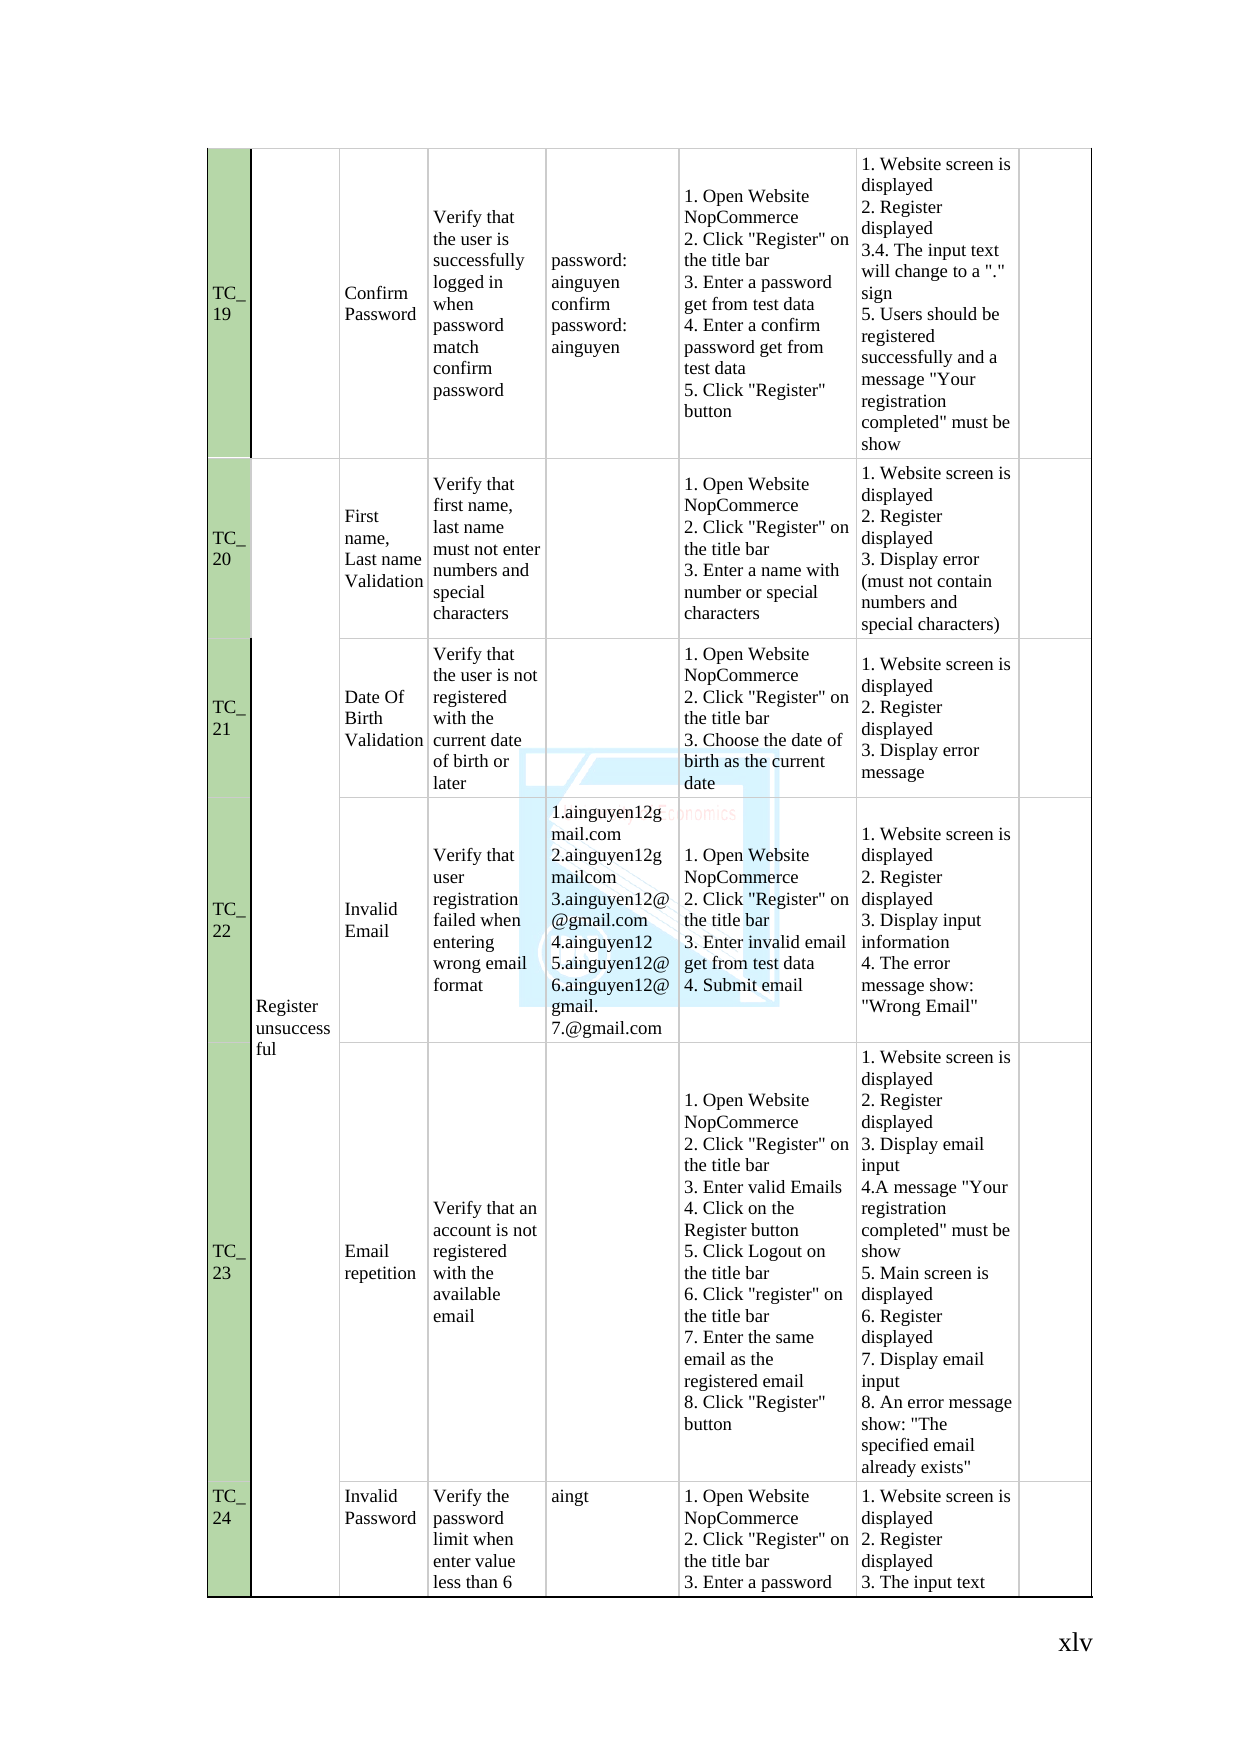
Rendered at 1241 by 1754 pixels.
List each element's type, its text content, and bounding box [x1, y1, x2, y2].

table_cell TC_20 [208, 459, 250, 638]
table_cell Verify that the user is successfully logged in when password match confirm password [429, 149, 545, 457]
table_cell 1. Open Website NopCommerce 2. Click "Register" on the title bar 3. Choose the date of birth as the current date [680, 639, 856, 796]
table_cell 1. Open Website NopCommerce 2. Click "Register" on the title bar 3. Enter valid Emails 4. Click on the Register button 5. Click Logout on the title bar 6. Click "register" on the title bar 7. Enter the same email as the registered email 8. Click "Register" button [680, 1043, 856, 1481]
table_cell [1020, 1043, 1091, 1481]
table_cell [1020, 1482, 1091, 1596]
table_cell 1. Website screen is displayed 2. Register displayed 3. Display error (must not contain numbers and special characters) [857, 459, 1018, 638]
table_cell 1. Website screen is displayed 2. Register displayed 3. Display error message [857, 639, 1018, 796]
table_cell password: ainguyen confirm password: ainguyen [547, 149, 678, 457]
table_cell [429, 1482, 545, 1596]
table_cell First name, Last name Validation [340, 459, 427, 638]
table_cell 1. Open Website NopCommerce 2. Click "Register" on the title bar 3. Enter invalid email get from test data 4. Submit email [680, 798, 856, 1041]
table_cell 1. Website screen is displayed 2. Register displayed 3. Display email input 4.A message "Your registration completed" must be show 5. Main screen is displayed 6. Register displayed 7. Display email input 8. An error message show: "The specified email already exists" [857, 1043, 1018, 1481]
table_cell TC_21 [208, 639, 250, 796]
table_cell [1020, 459, 1091, 638]
table_cell Invalid Email [340, 798, 427, 1041]
table_cell 1. Website screen is displayed 2. Register displayed 3.4. The input text will change to a "." sign 5. Users should be registered successfully and a message "Your registration completed" must be show [857, 149, 1018, 457]
table_cell Verify that first name, last name must not enter numbers and special characters [429, 459, 545, 638]
table_cell [1020, 798, 1091, 1041]
table_cell Invalid Password [340, 1482, 427, 1596]
table_cell [547, 459, 678, 638]
table_cell Email repetition [340, 1043, 427, 1481]
table_cell Date Of Birth Validation [340, 639, 427, 796]
table_cell 1. Open Website NopCommerce 2. Click "Register" on the title bar 3. Enter a name with number or special characters [680, 459, 856, 638]
table_cell Verify that user registration failed when entering wrong email format [429, 798, 545, 1041]
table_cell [680, 1482, 856, 1596]
table_cell 1. Open Website NopCommerce 2. Click "Register" on the title bar 3. Enter a password get from test data 4. Enter a confirm password get from test data 5. Click "Register" button [680, 149, 856, 457]
table_cell 1. Website screen is displayed 2. Register displayed 3. Display input information 4. The error message show: "Wrong Email" [857, 798, 1018, 1041]
table_cell [1020, 639, 1091, 796]
table_cell [1020, 149, 1091, 457]
table_cell TC_23 [208, 1043, 250, 1481]
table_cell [857, 1482, 1018, 1596]
table_cell Confirm Password [340, 149, 427, 457]
table_cell Verify that an account is not registered with the available email [429, 1043, 545, 1481]
table_cell [547, 639, 678, 796]
table_cell TC_24 [208, 1482, 250, 1596]
table_cell Register unsuccessful [252, 459, 339, 1596]
table_cell TC_22 [208, 798, 250, 1041]
table_cell [547, 1043, 678, 1481]
table_cell aingt [547, 1482, 678, 1596]
table_cell Verify that the user is not registered with the current date of birth or later [429, 639, 545, 796]
table_cell TC_19 [208, 149, 250, 457]
table_cell 1.ainguyen12gmail.com 2.ainguyen12gmailcom 3.ainguyen12@@gmail.com 4.ainguyen12 5.ainguyen12@ 6.ainguyen12@gmail. 7.@gmail.com [547, 798, 678, 1041]
